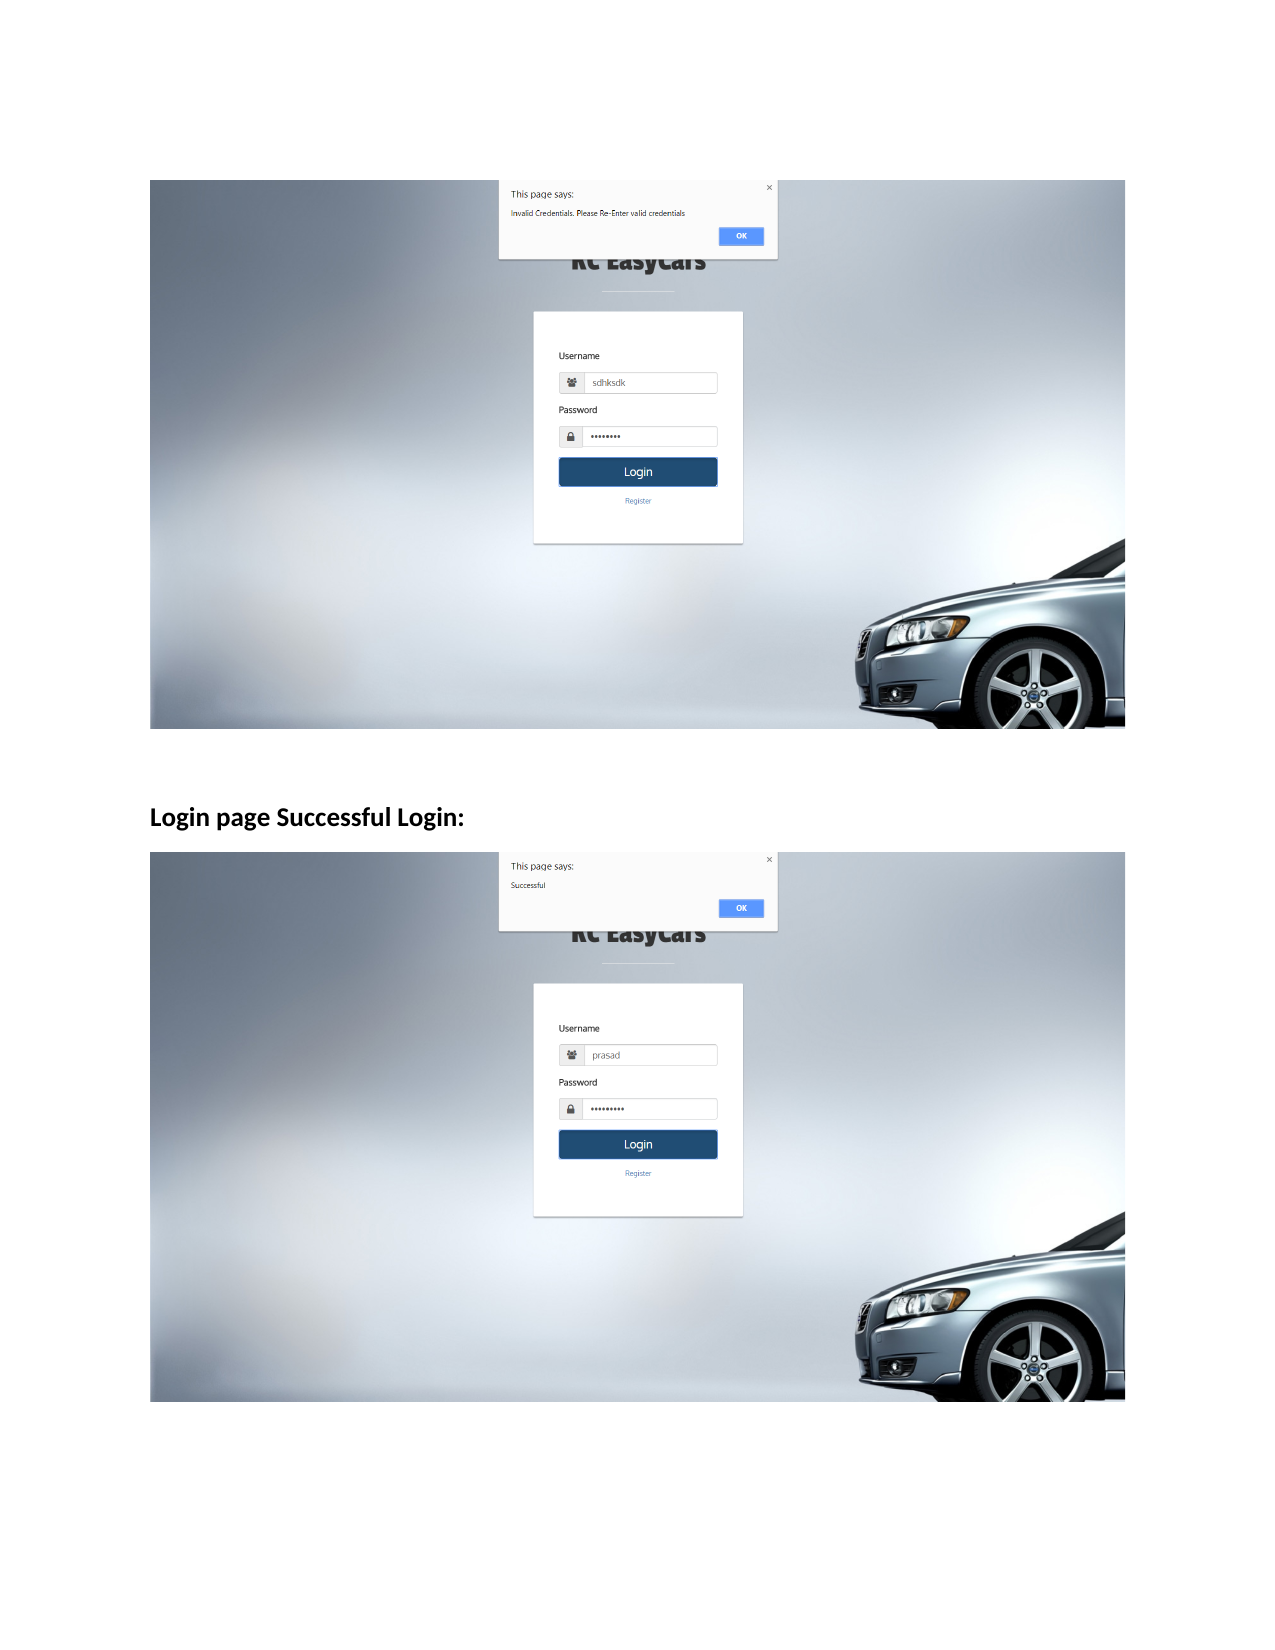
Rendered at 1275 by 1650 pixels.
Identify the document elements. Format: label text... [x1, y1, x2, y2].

text Login page Successful Login: [150, 800, 1125, 833]
picture [150, 852, 1125, 1402]
picture [150, 180, 1125, 729]
